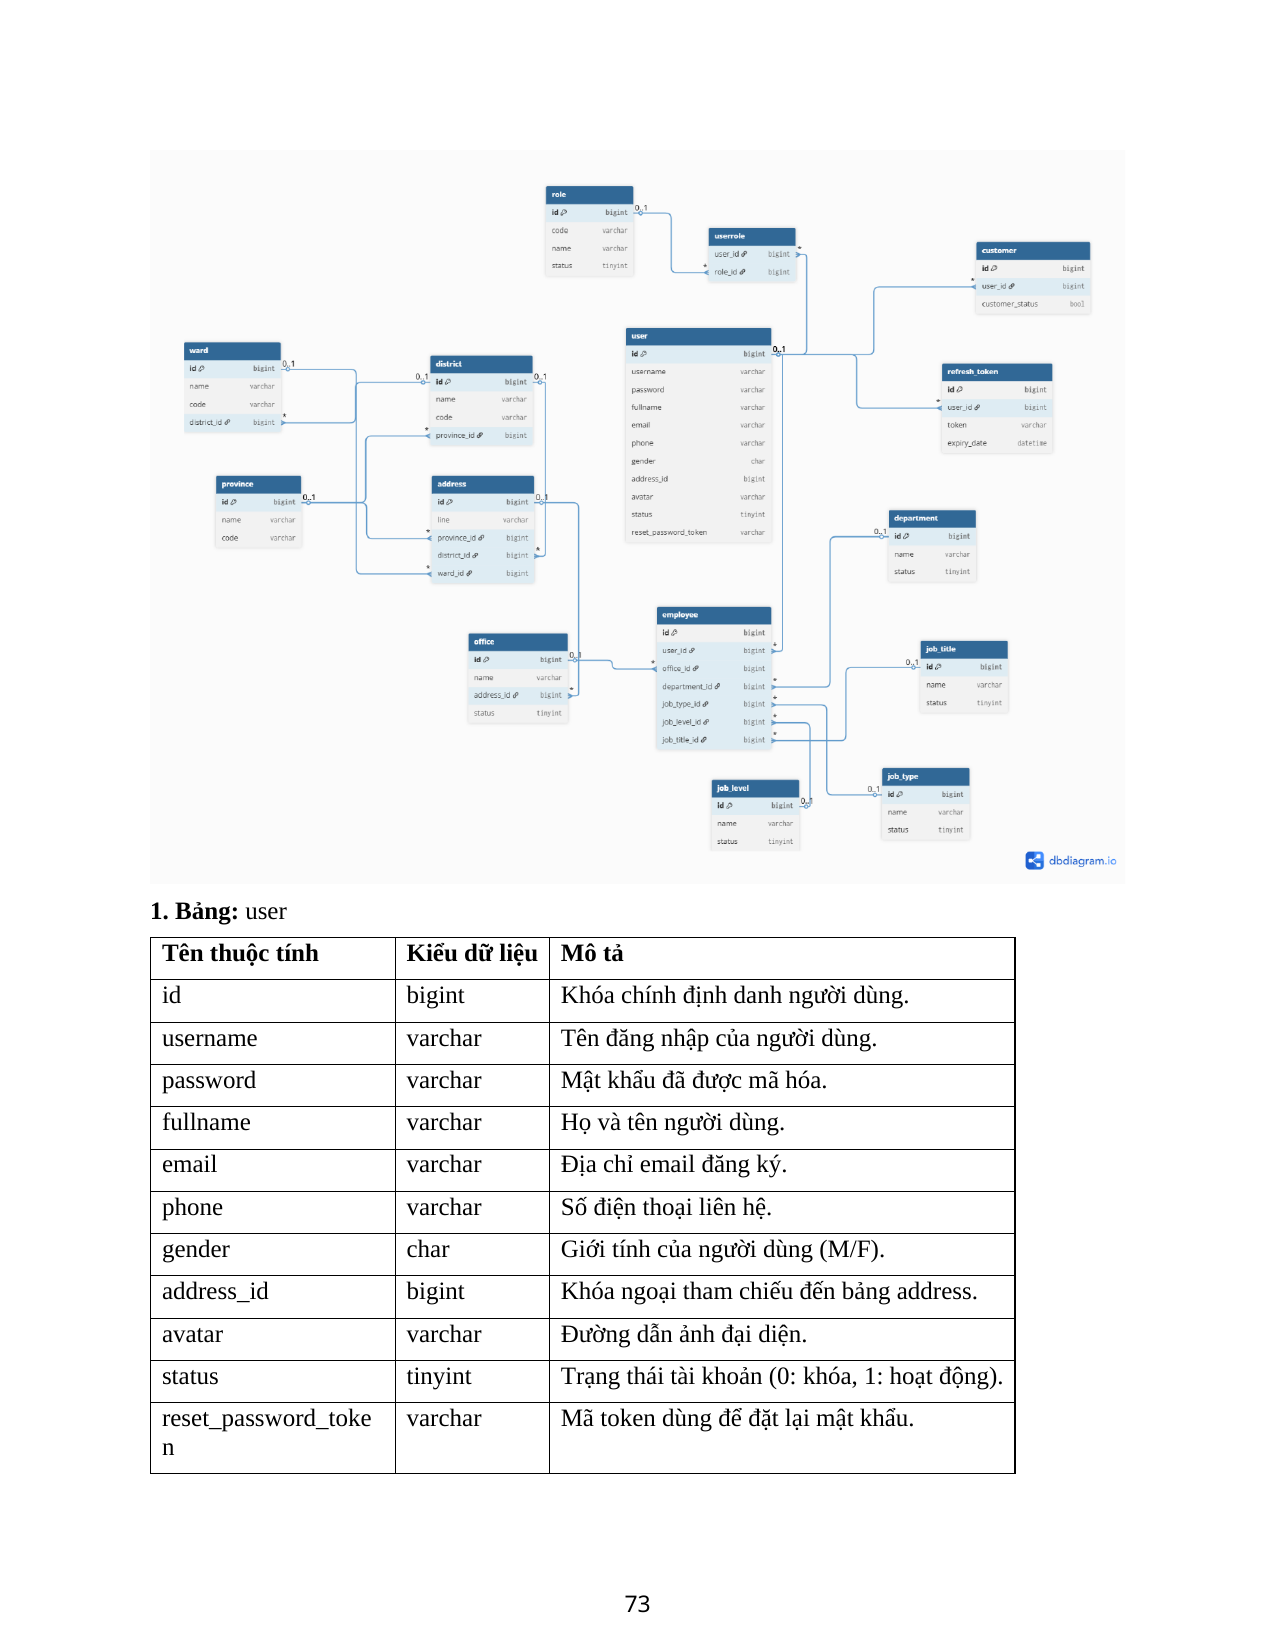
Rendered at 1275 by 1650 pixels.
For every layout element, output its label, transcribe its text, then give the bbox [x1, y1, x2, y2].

picture [150, 150, 1125, 884]
table_header Tên thuộc tính [151, 938, 395, 979]
table_cell Trạng thái tài khoản (0: khóa, 1: hoạt động). [550, 1361, 1014, 1402]
table_cell Khóa ngoại tham chiếu đến bảng address. [550, 1276, 1014, 1318]
table_cell Giới tính của người dùng (M/F). [550, 1234, 1014, 1275]
table_cell Họ và tên người dùng. [550, 1107, 1014, 1148]
table_cell varchar [396, 1319, 549, 1360]
table_cell tinyint [396, 1361, 549, 1402]
table_cell char [396, 1234, 549, 1275]
table_cell phone [151, 1192, 395, 1233]
table_cell varchar [396, 1023, 549, 1064]
table_cell Tên đăng nhập của người dùng. [550, 1023, 1014, 1064]
table_header Mô tả [550, 938, 1014, 979]
table_cell Mật khẩu đã được mã hóa. [550, 1065, 1014, 1106]
table_cell varchar [396, 1065, 549, 1106]
table_cell Mã token dùng để đặt lại mật khẩu. [550, 1403, 1014, 1473]
table_cell password [151, 1065, 395, 1106]
table_cell Đường dẫn ảnh đại diện. [550, 1319, 1014, 1360]
table_cell Khóa chính định danh người dùng. [550, 980, 1014, 1022]
table_cell Địa chỉ email đăng ký. [550, 1150, 1014, 1191]
table_cell varchar [396, 1150, 549, 1191]
table_cell email [151, 1150, 395, 1191]
table_cell varchar [396, 1403, 549, 1473]
table_cell fullname [151, 1107, 395, 1148]
table_cell status [151, 1361, 395, 1402]
text 1. Bảng: user [150, 896, 1125, 924]
table_cell gender [151, 1234, 395, 1275]
table_cell bigint [396, 980, 549, 1022]
table_cell Số điện thoại liên hệ. [550, 1192, 1014, 1233]
table_cell username [151, 1023, 395, 1064]
table_header Kiểu dữ liệu [396, 938, 549, 979]
table_cell address_id [151, 1276, 395, 1318]
table_cell avatar [151, 1319, 395, 1360]
table_cell varchar [396, 1192, 549, 1233]
table_cell id [151, 980, 395, 1022]
table_cell bigint [396, 1276, 549, 1318]
table_cell varchar [396, 1107, 549, 1148]
table_cell reset_password_token [151, 1403, 395, 1473]
